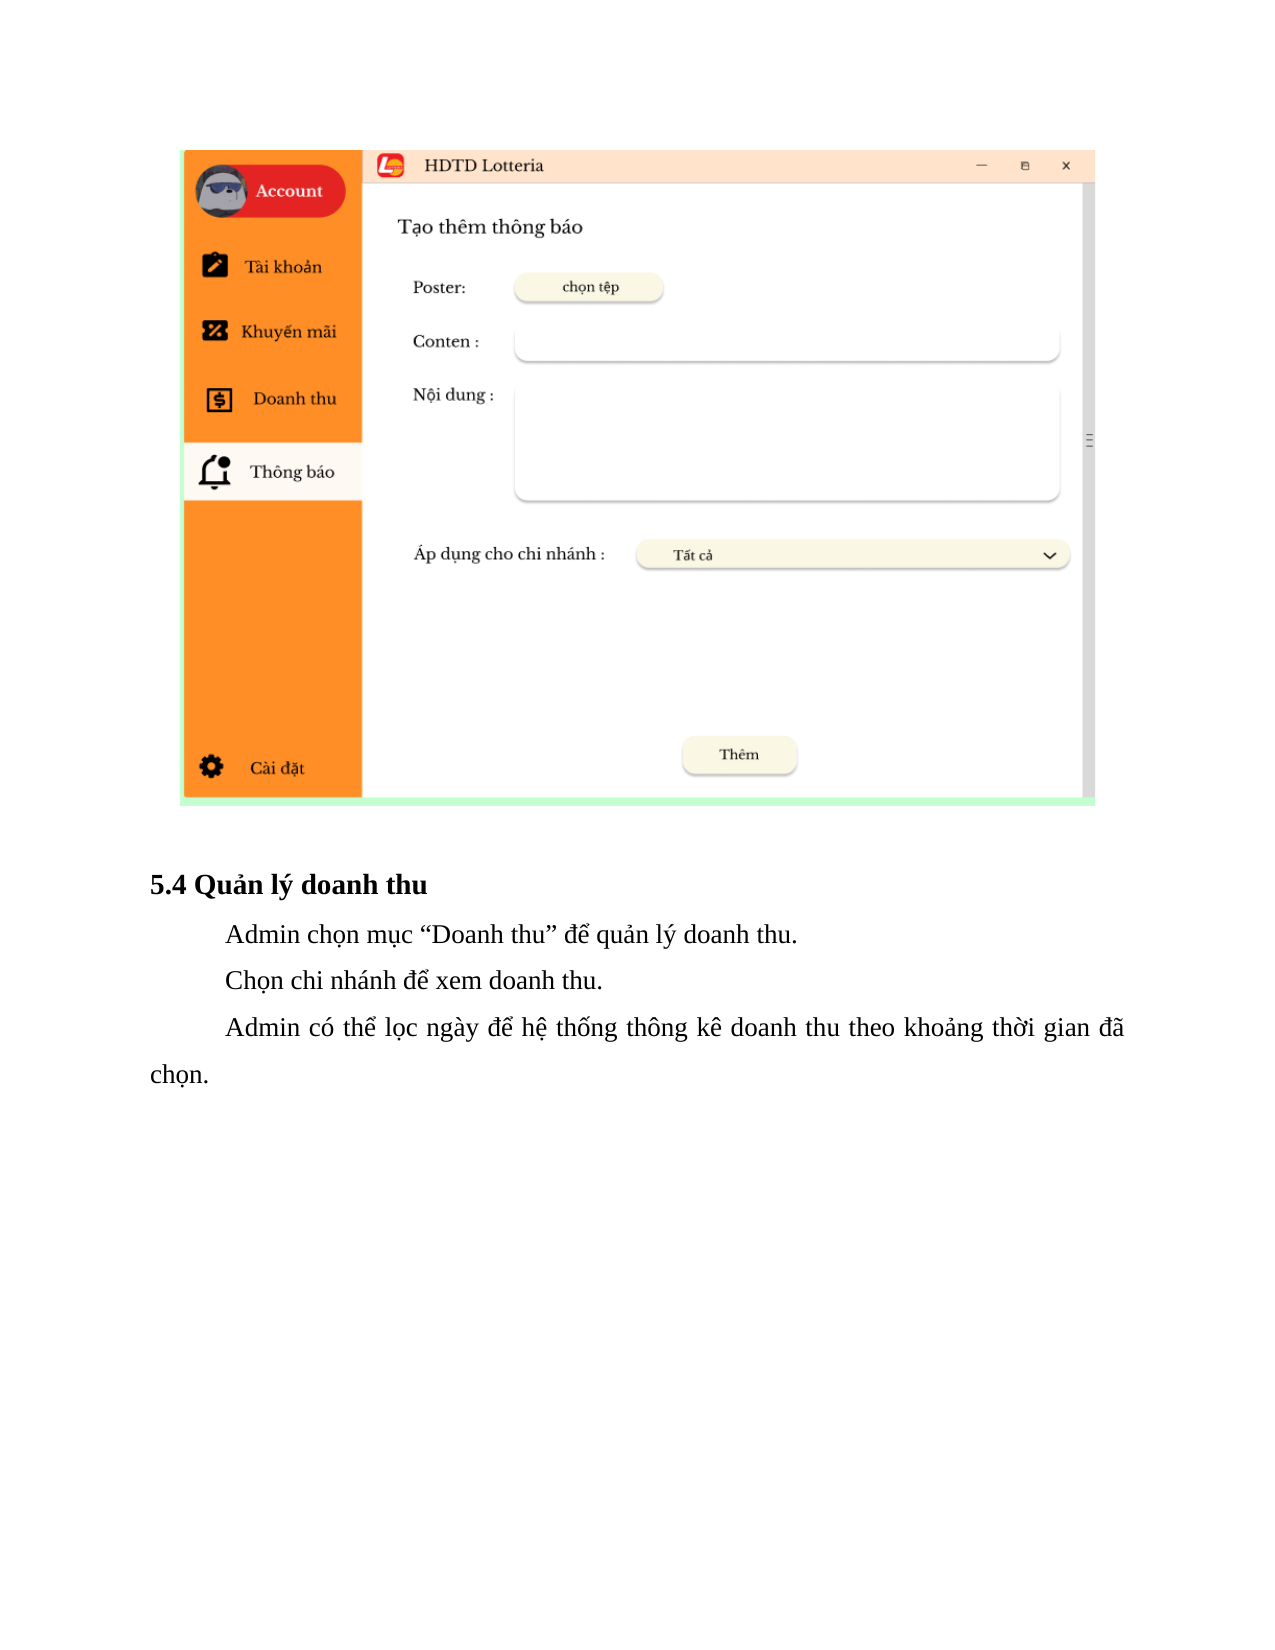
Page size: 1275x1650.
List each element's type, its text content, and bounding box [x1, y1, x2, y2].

picture [179, 150, 1096, 806]
text 5.4 Quản lý doanh thu [150, 867, 1125, 901]
text Chọn chi nhánh để xem doanh thu. [150, 964, 1125, 996]
text Admin có thể lọc ngày để hệ thống thông kê doanh thu theo khoảng thời gian đã chọn. [150, 1011, 1125, 1089]
text Admin chọn mục “Doanh thu” để quản lý doanh thu. [150, 918, 1125, 949]
